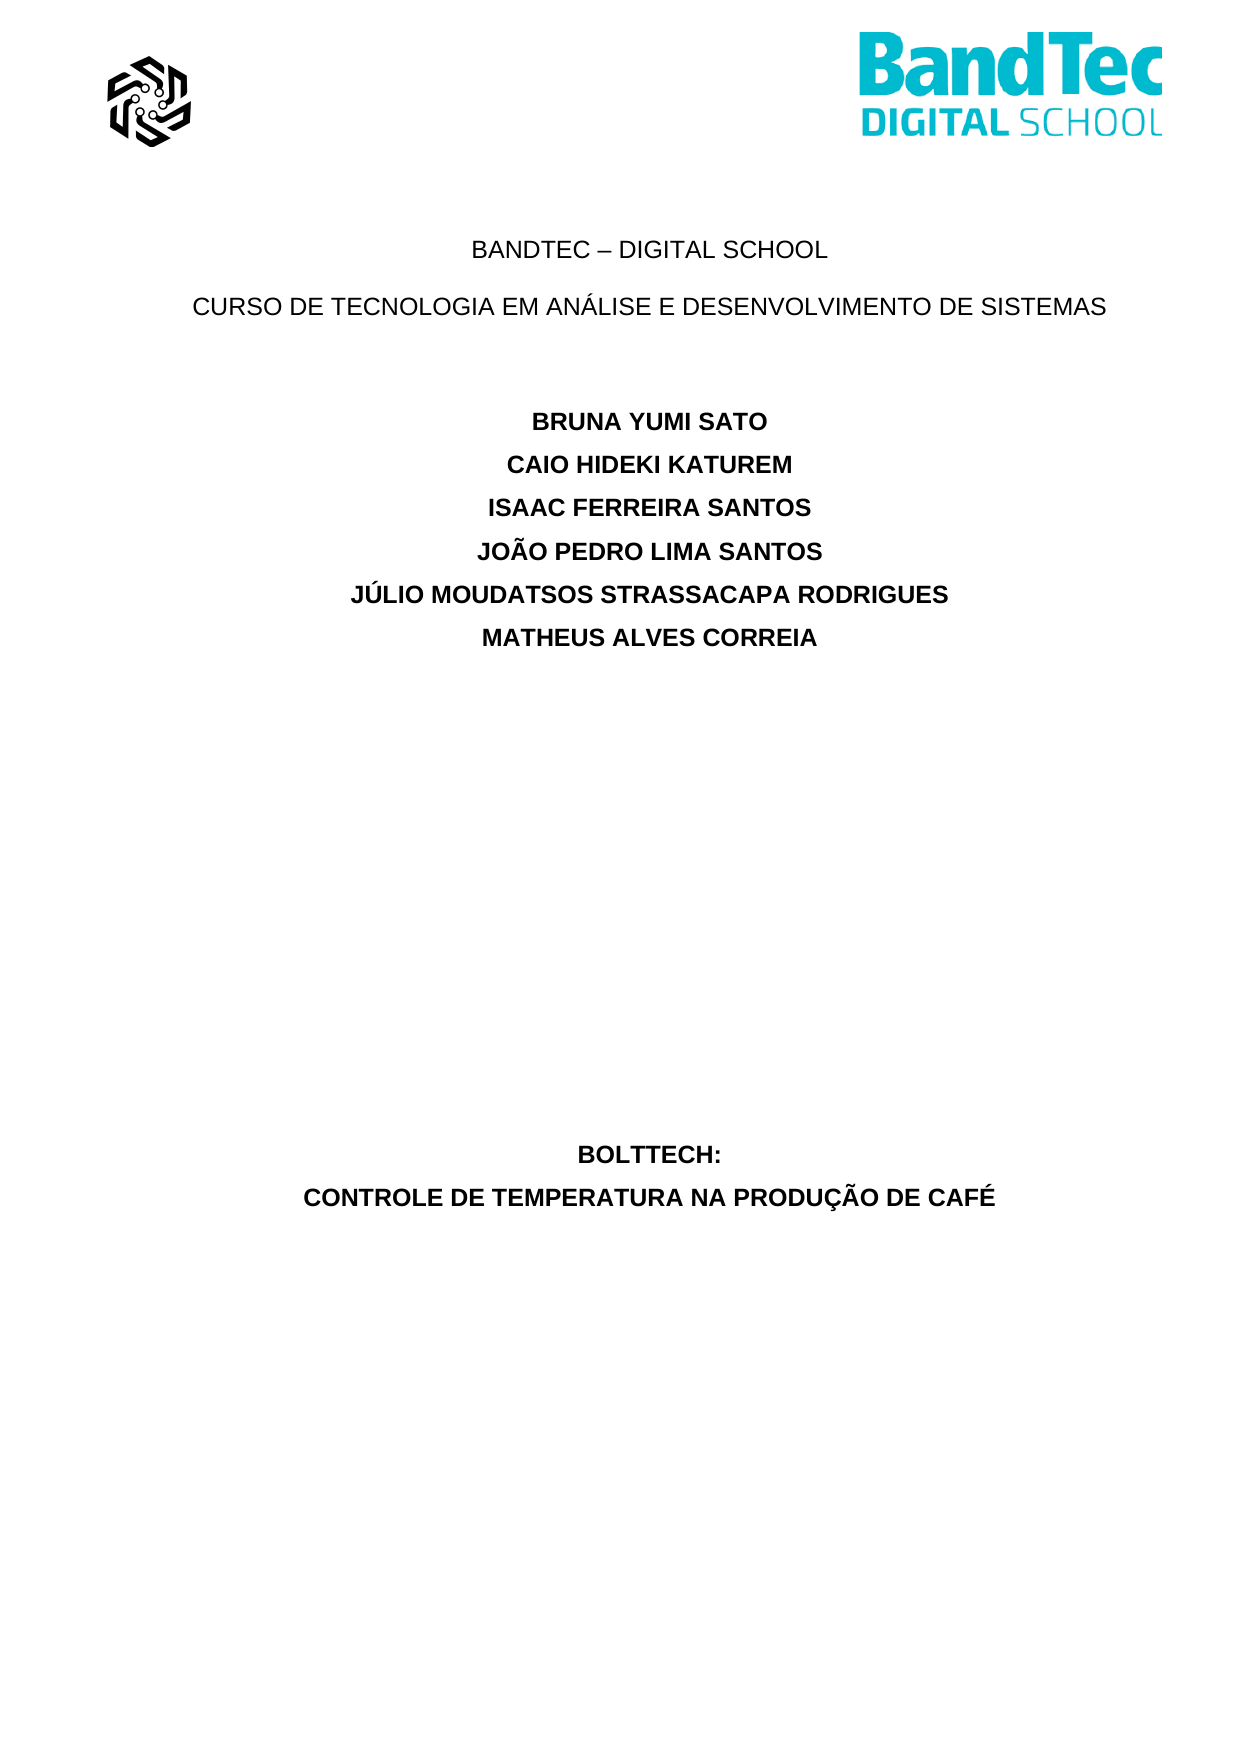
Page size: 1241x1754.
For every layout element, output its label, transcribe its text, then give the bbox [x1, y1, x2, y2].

text Bruna yumi sato caio hideki katurem [177, 407, 1122, 479]
text BANDTEC – DIGITAL SCHOOL [177, 235, 1122, 263]
picture [859, 32, 1162, 145]
text CURSO DE TECNOLOGIA EM ANÁLISE E DESENVOLVIMENTO DE SISTEMAS [177, 292, 1122, 321]
text júlio moudatsos strassacapa rodrigues [177, 580, 1122, 608]
text isaac ferreira santos [177, 493, 1122, 522]
text joão pedro lima santos [177, 537, 1122, 565]
text BOLTTECH: [177, 1140, 1122, 1169]
text controle de temperatura na produção de CAFÉ [177, 1183, 1122, 1255]
picture [107, 56, 191, 147]
text MATHEUS ALVES CORREIA [177, 623, 1122, 652]
